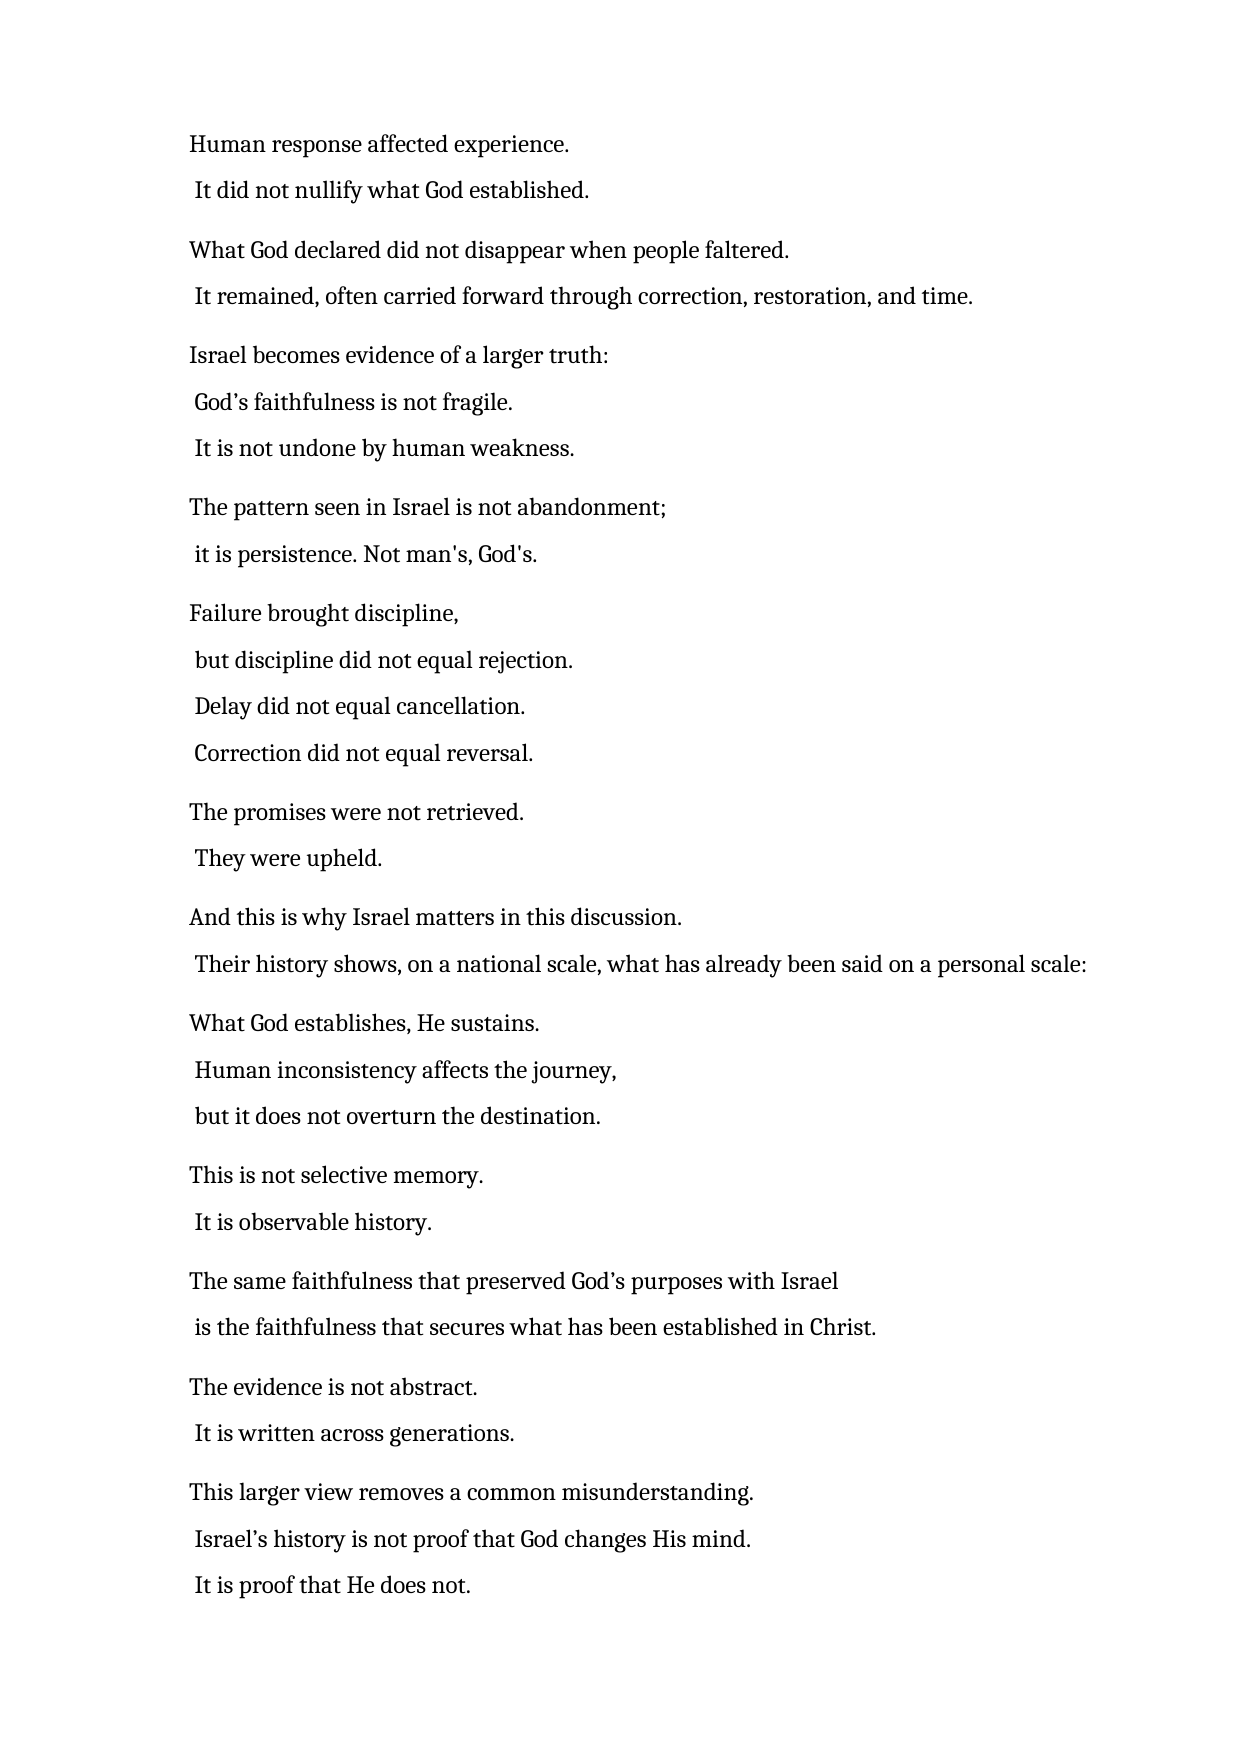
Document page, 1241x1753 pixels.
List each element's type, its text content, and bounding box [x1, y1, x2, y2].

text Israel becomes evidence of a larger truth: God’s faithfulness is not fragile. It is not undone by human weakness. [189, 341, 1098, 463]
text What God establishes, He sustains. Human inconsistency affects the journey, but it does not overturn the destination. [189, 1009, 1098, 1131]
text Failure brought discipline, but discipline did not equal rejection. Delay did not equal cancellation. Correction did not equal reversal. [189, 599, 1098, 767]
text What God declared did not disappear when people faltered. It remained, often carried forward through correction, restoration, and time. [189, 236, 1098, 311]
text And this is why Israel matters in this discussion. Their history shows, on a national scale, what has already been said on a personal scale: [189, 903, 1098, 979]
text This is not selective memory. It is observable history. [189, 1161, 1098, 1236]
text The same faithfulness that preserved God’s purposes with Israel is the faithfulness that secures what has been established in Christ. [189, 1267, 1098, 1342]
text The pattern seen in Israel is not abandonment; it is persistence. Not man's, God's. [189, 493, 1098, 569]
text The promises were not retrieved. They were upheld. [189, 798, 1098, 873]
text Human response affected experience. It did not nullify what God established. [189, 130, 1098, 205]
text The evidence is not abstract. It is written across generations. [189, 1372, 1098, 1448]
text This larger view removes a common misunderstanding. Israel’s history is not proof that God changes His mind. It is proof that He does not. [189, 1478, 1098, 1600]
